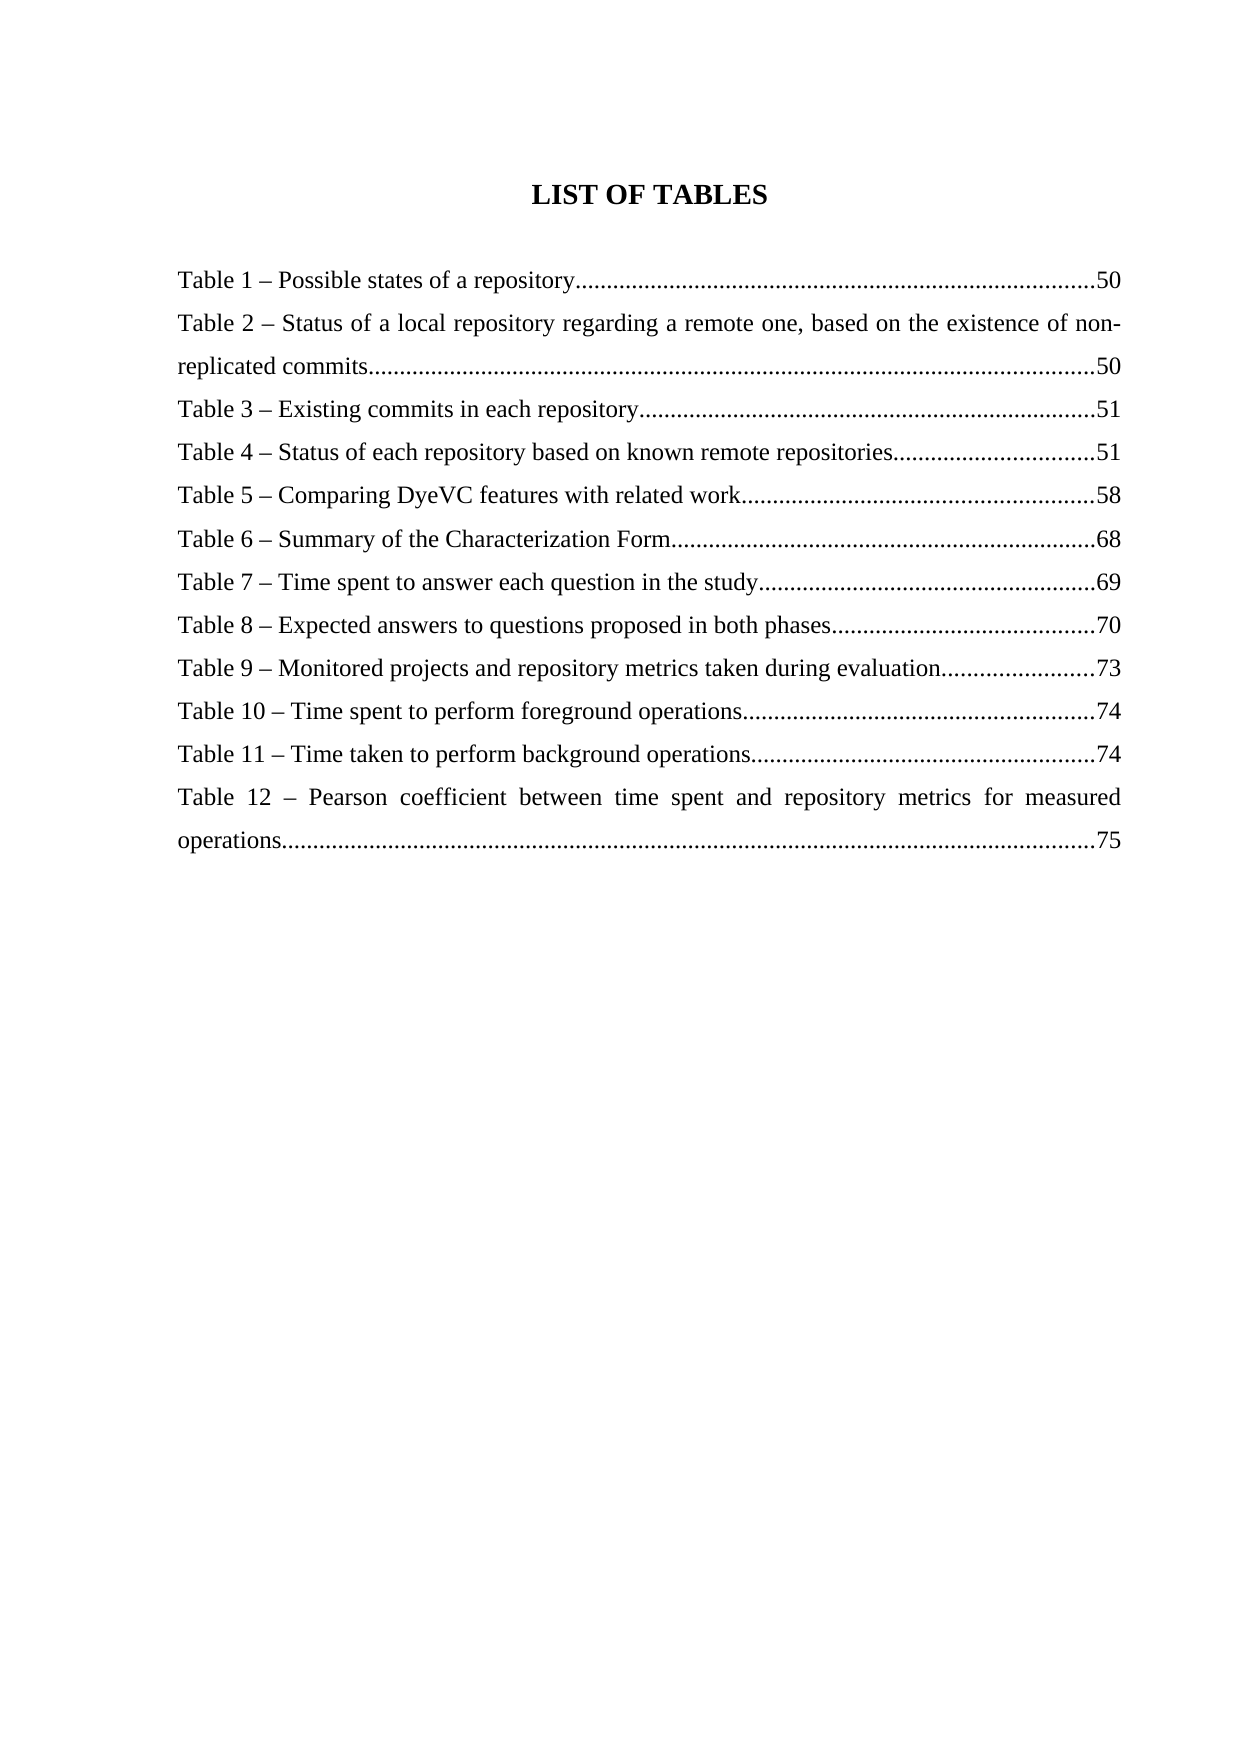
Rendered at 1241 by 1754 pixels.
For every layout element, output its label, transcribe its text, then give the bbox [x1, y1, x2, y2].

text Table 10 – Time spent to perform foreground operations 74 [177, 696, 1122, 725]
text Table 7 – Time spent to answer each question in the study 69 [177, 567, 1122, 596]
text Table 1 – Possible states of a repository 50 [177, 265, 1122, 294]
text Table 6 – Summary of the Characterization Form 68 [177, 524, 1122, 552]
text Table 5 – Comparing DyeVC features with related work 58 [177, 481, 1122, 509]
text Table 4 – Status of each repository based on known remote repositories 51 [177, 437, 1122, 466]
text Table 11 – Time taken to perform background operations 74 [177, 739, 1122, 768]
text Table 9 – Monitored projects and repository metrics taken during evaluation 73 [177, 653, 1122, 682]
text Table 2 – Status of a local repository regarding a remote one, based on the existence of non-replicated commits 50 [177, 308, 1122, 380]
text Table 3 – Existing commits in each repository 51 [177, 394, 1122, 423]
text Table 8 – Expected answers to questions proposed in both phases 70 [177, 610, 1122, 639]
text Table 12 – Pearson coefficient between time spent and repository metrics for measured operations 75 [177, 782, 1122, 854]
text List OF TABLES [177, 177, 1122, 211]
